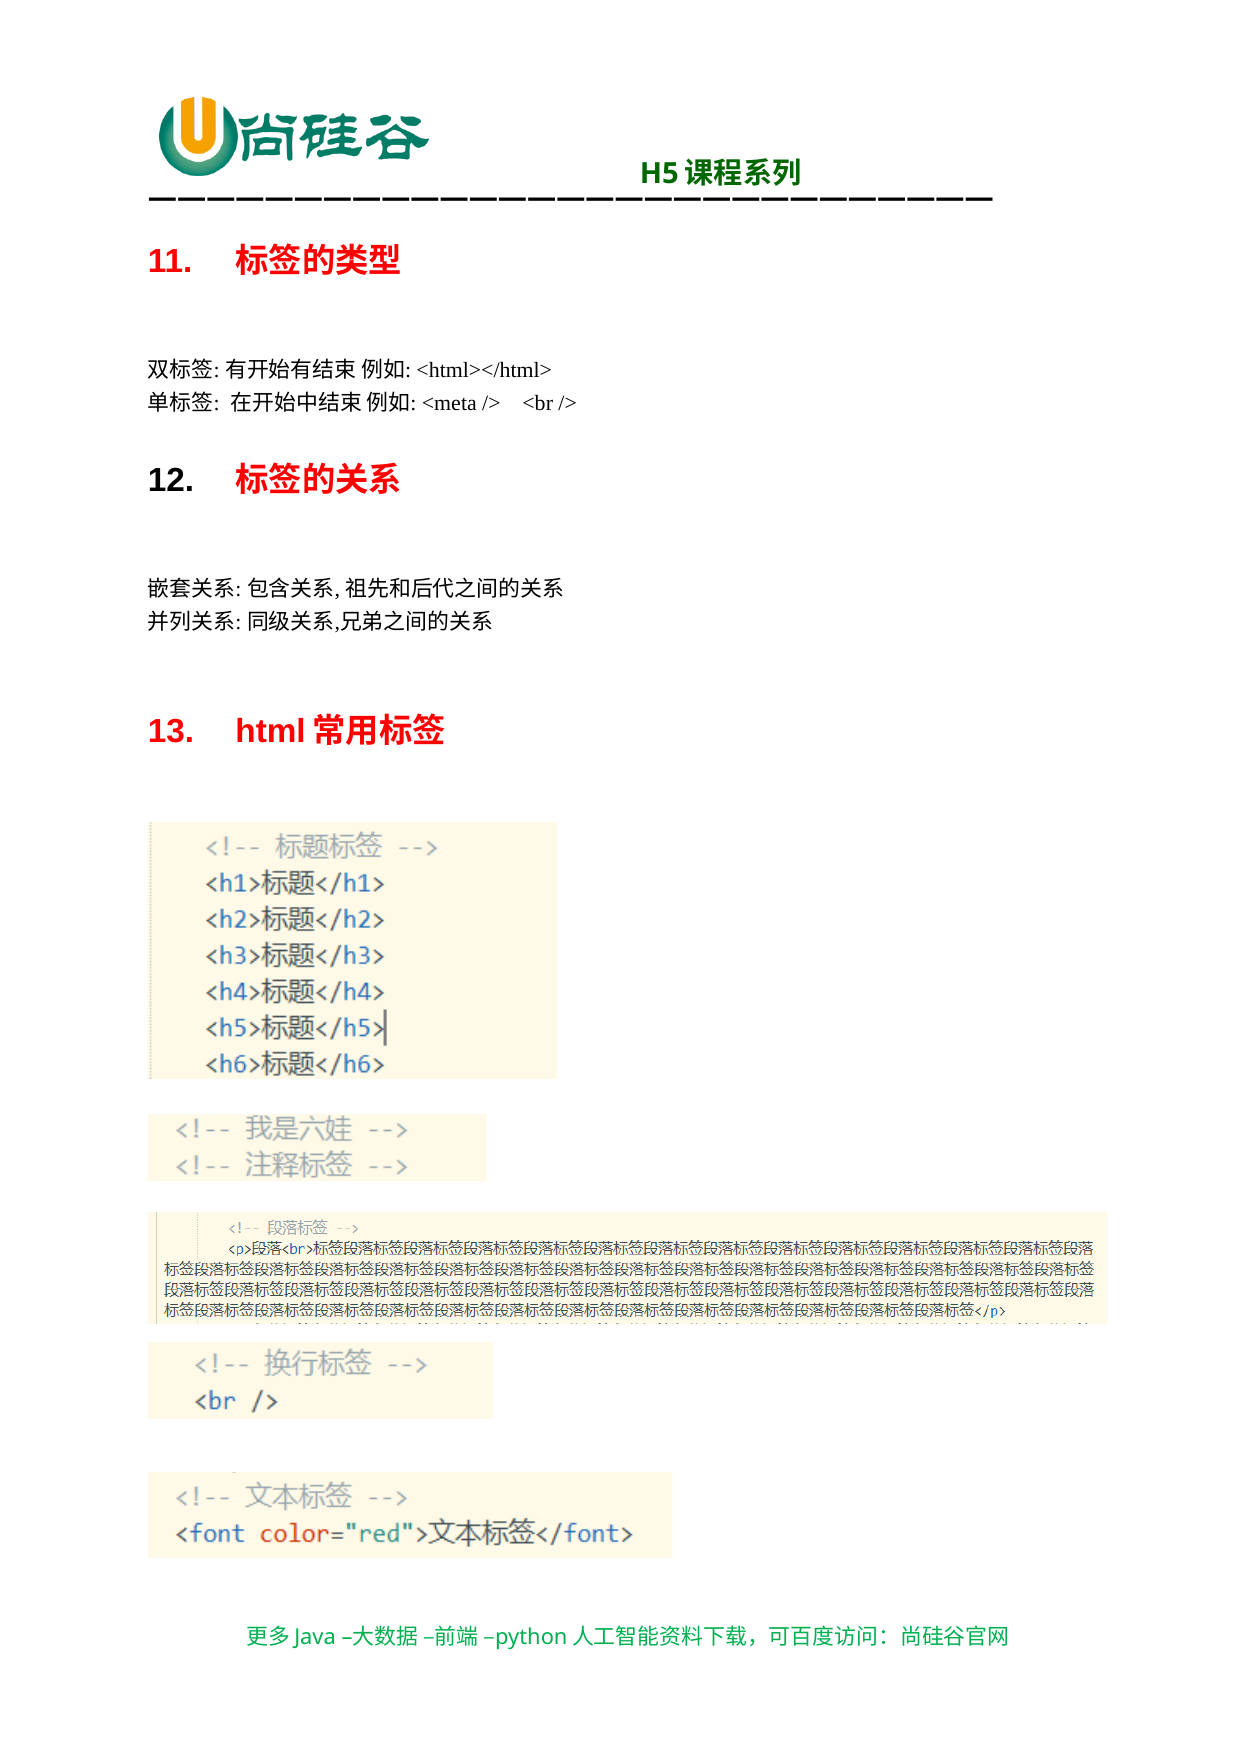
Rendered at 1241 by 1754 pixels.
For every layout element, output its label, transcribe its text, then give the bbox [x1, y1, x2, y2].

subtitle 标签的关系 [148, 444, 1107, 509]
picture [147, 1212, 1108, 1324]
picture [147, 88, 436, 184]
picture [147, 822, 558, 1079]
picture [147, 1342, 493, 1419]
subtitle html常用标签 [148, 695, 1107, 760]
picture [147, 1114, 487, 1181]
text 单标签: 在开始中结束 例如: <meta /> <br /> [148, 384, 1107, 417]
text 双标签: 有开始有结束 例如: <html></html> [148, 352, 1107, 384]
picture [147, 1472, 673, 1558]
text 嵌套关系: 包含关系, 祖先和后代之间的关系 [148, 571, 1107, 603]
text 并列关系: 同级关系,兄弟之间的关系 [148, 603, 1107, 636]
subtitle 标签的类型 [148, 225, 1107, 290]
